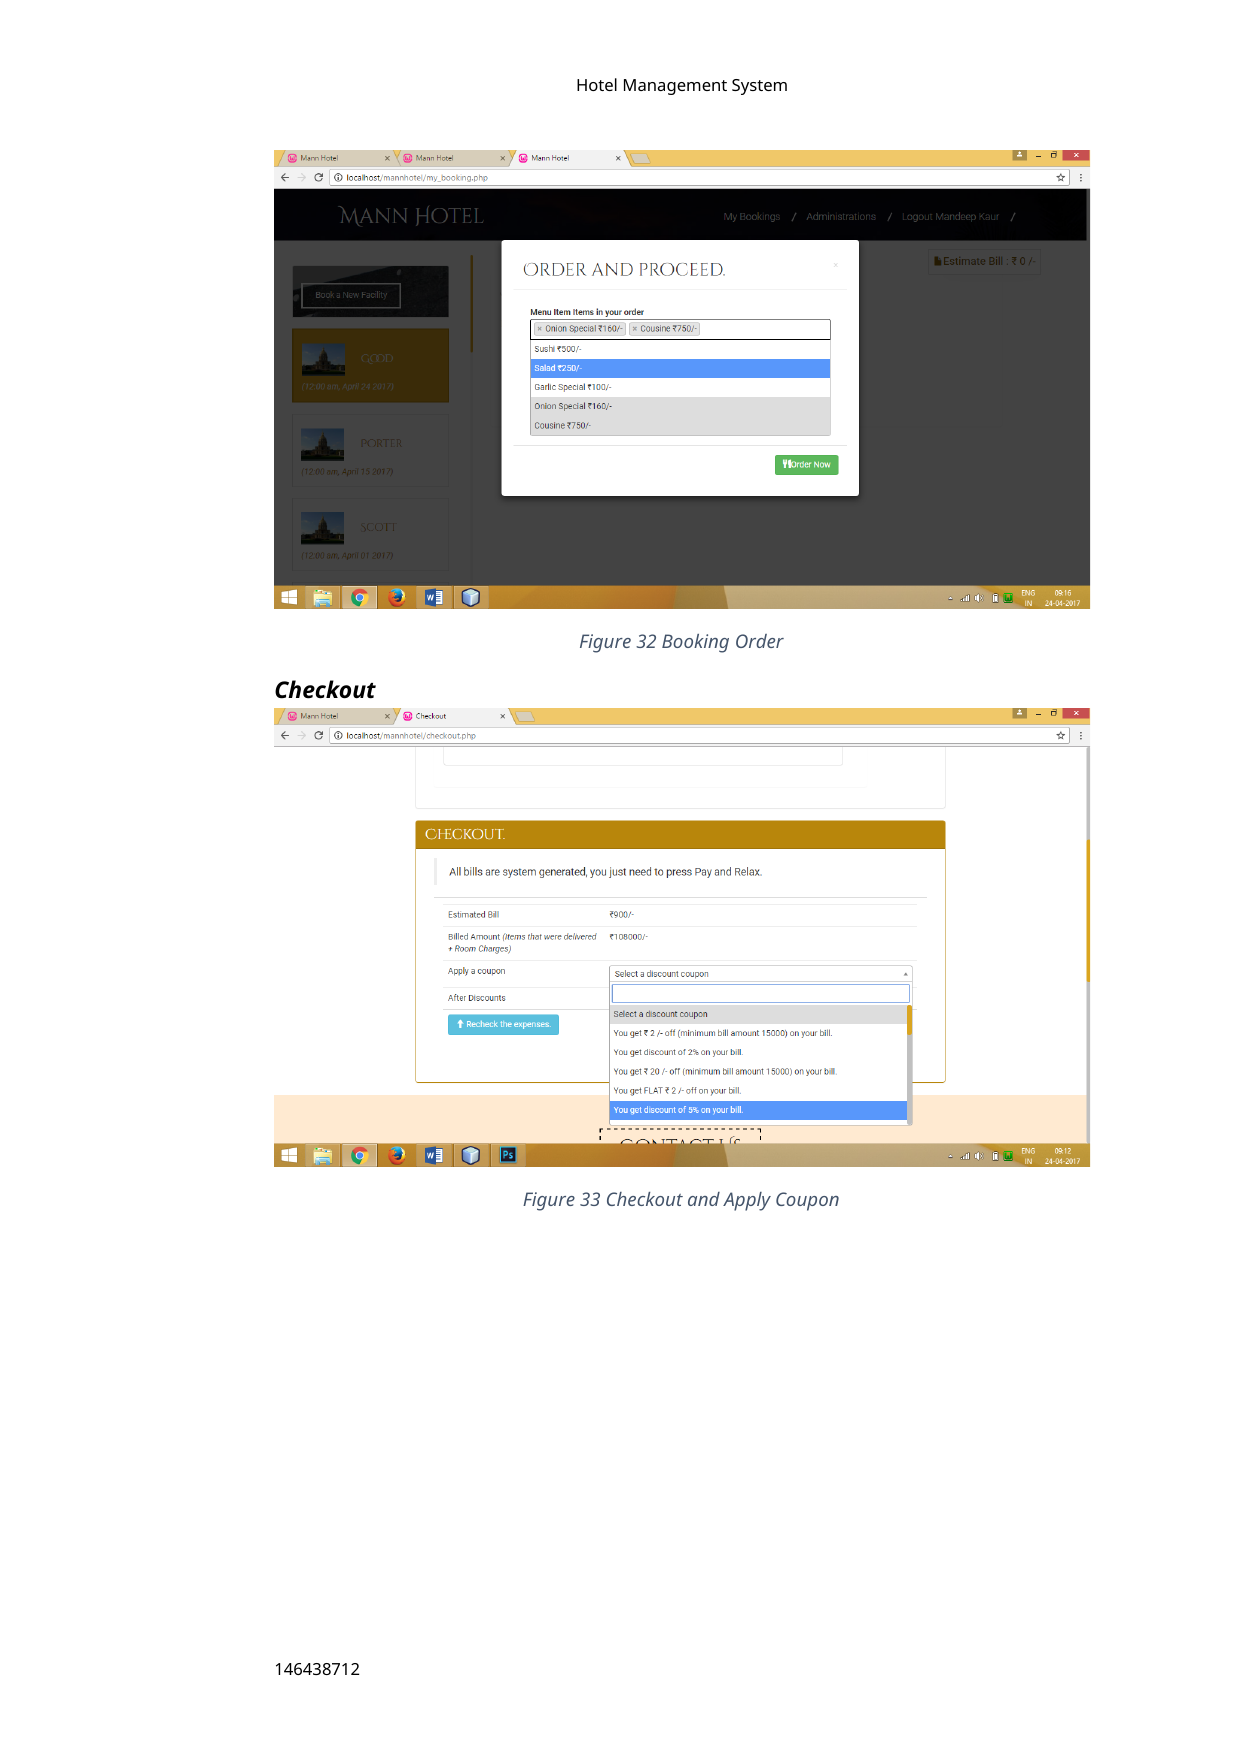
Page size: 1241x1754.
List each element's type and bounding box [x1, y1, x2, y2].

picture [274, 708, 1091, 1167]
picture [274, 150, 1091, 609]
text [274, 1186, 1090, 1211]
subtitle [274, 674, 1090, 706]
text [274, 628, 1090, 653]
